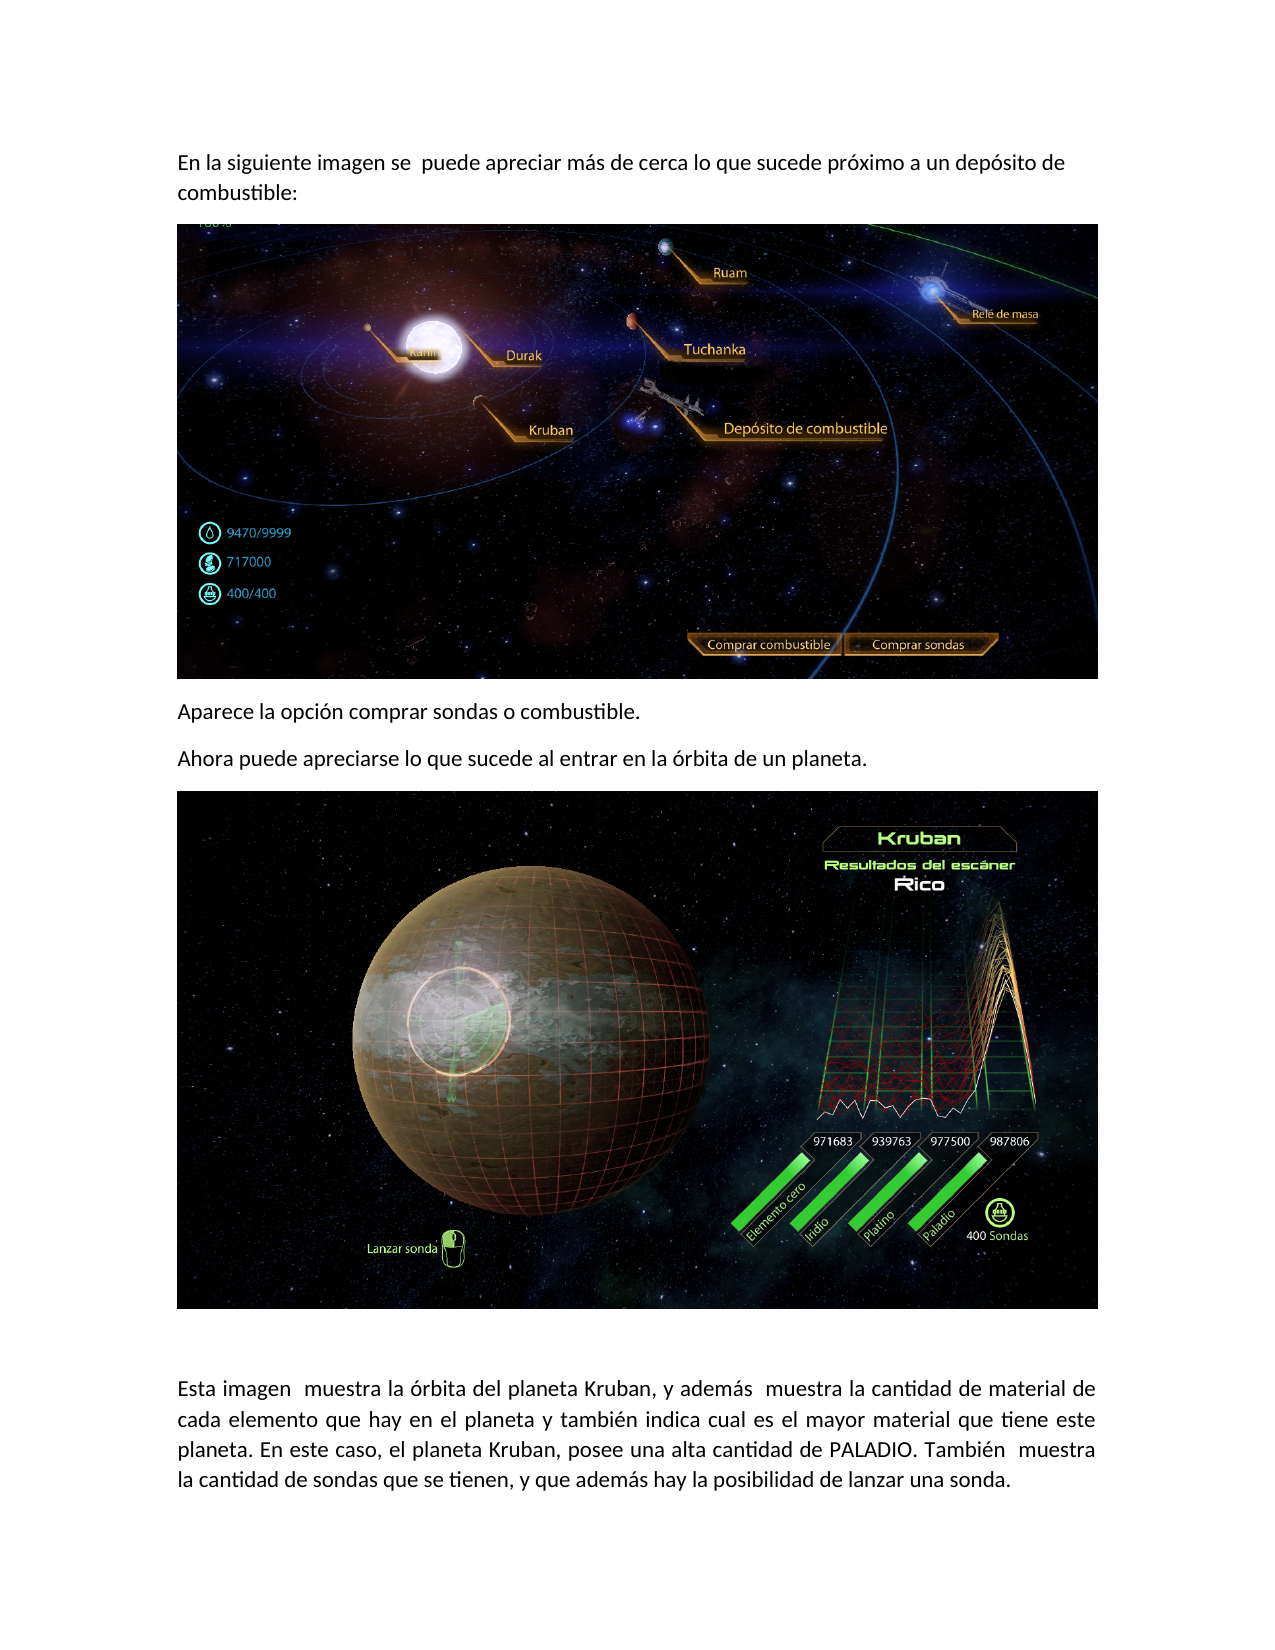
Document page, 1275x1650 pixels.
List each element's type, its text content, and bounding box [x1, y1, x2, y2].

picture [177, 791, 1098, 1309]
picture [177, 224, 1098, 679]
text Ahora puede apreciarse lo que sucede al entrar en la órbita de un planeta. [177, 744, 1098, 772]
text Aparece la opción comprar sondas o combustible. [177, 697, 1098, 725]
text En la siguiente imagen se puede apreciar más de cerca lo que sucede próximo a un depósito de combustible: [177, 148, 1098, 206]
text Esta imagen muestra la órbita del planeta Kruban, y además muestra la cantidad de material de cada elemento que hay en el planeta y también indica cual es el mayor material que tiene este planeta. En este caso, el planeta Kruban, posee una alta cantidad de PALADIO. También muestra la cantidad de sondas que se tienen, y que además hay la posibilidad de lanzar una sonda. [177, 1374, 1098, 1493]
